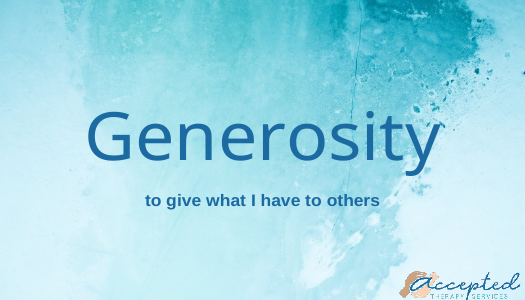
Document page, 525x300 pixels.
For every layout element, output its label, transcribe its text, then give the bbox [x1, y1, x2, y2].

subtitle Generosity [39, 89, 486, 180]
picture [0, 0, 525, 300]
text to give what I have to others [39, 191, 486, 210]
